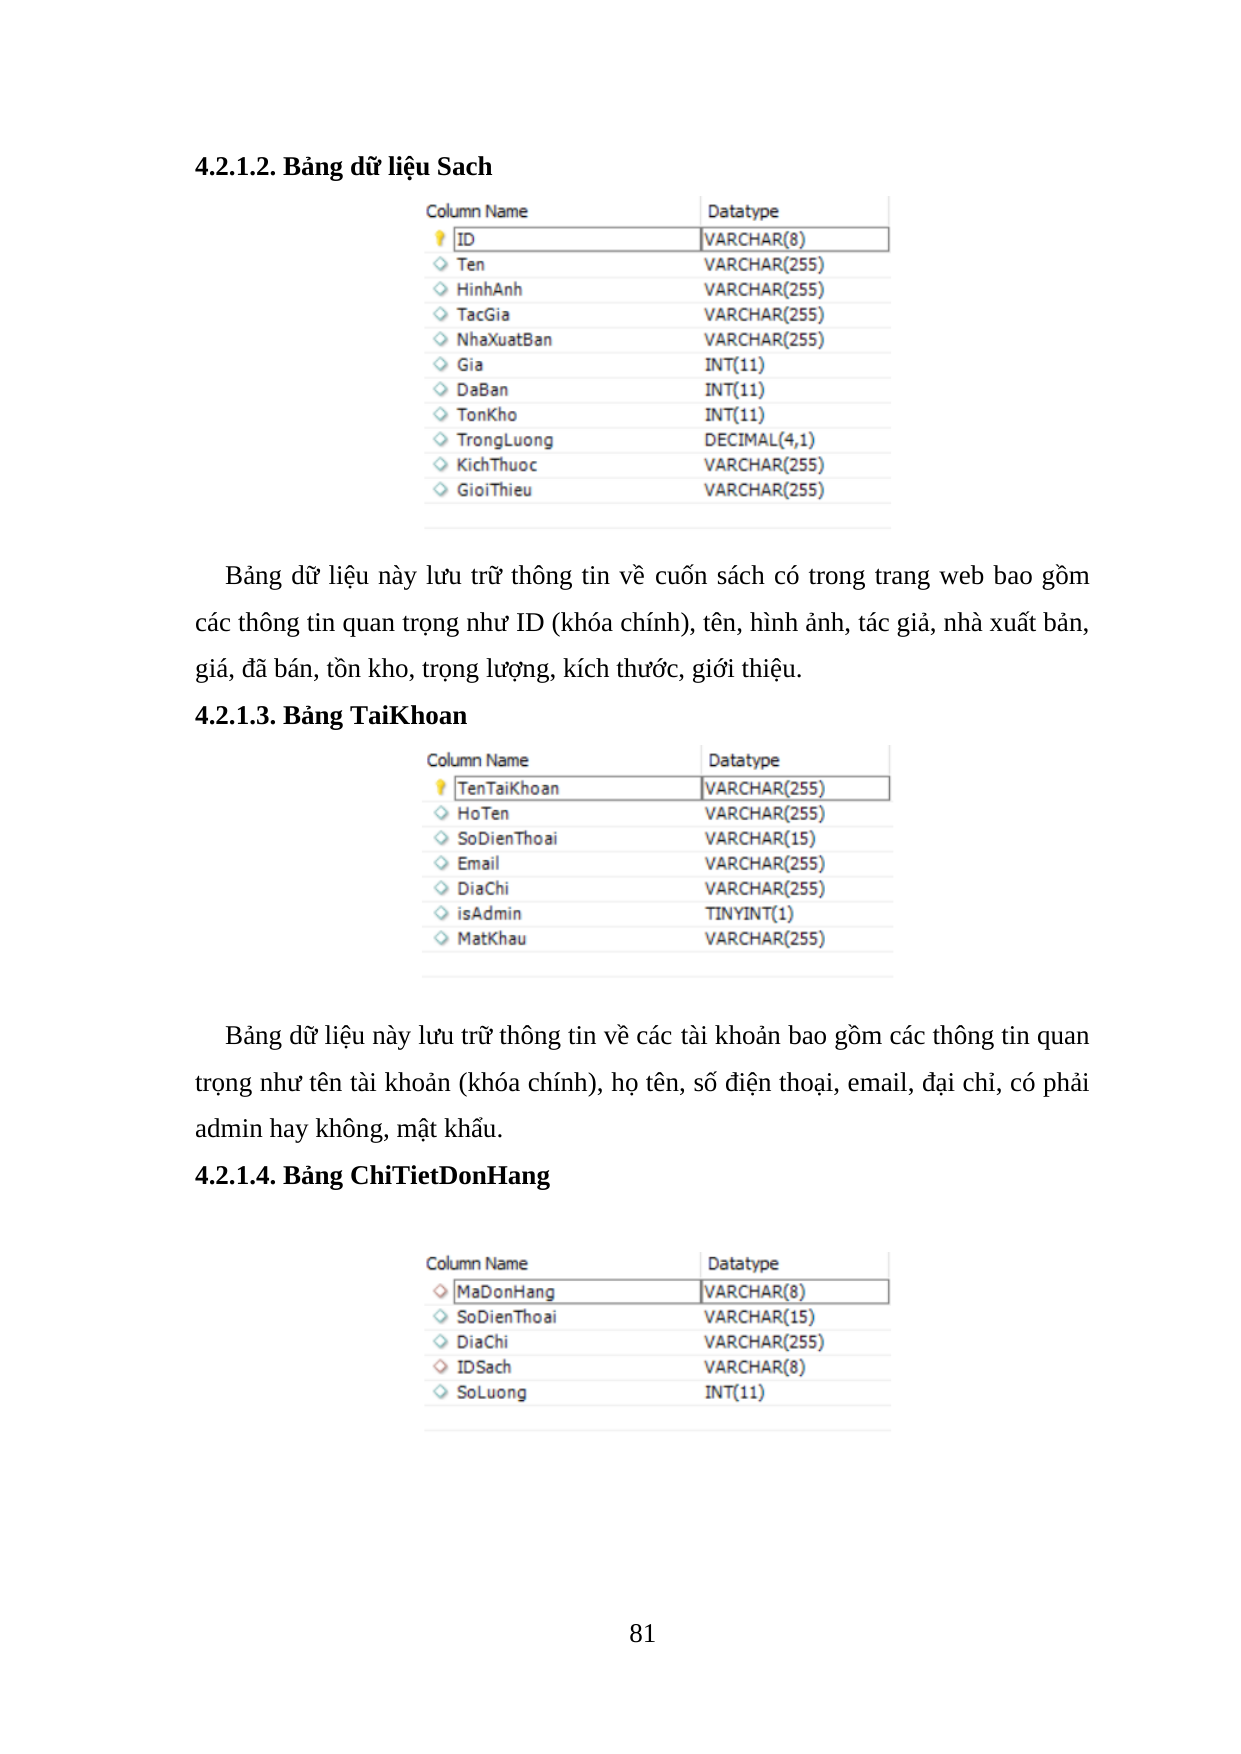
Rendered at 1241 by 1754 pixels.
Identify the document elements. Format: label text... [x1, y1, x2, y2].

subtitle 4.2.1.4. Bảng ChiTietDonHang [195, 1159, 1090, 1190]
text Bảng dữ liệu này lưu trữ thông tin về cuốn sách có trong trang web bao gồm các thông tin quan trọng như ID (khóa chính), tên, hình ảnh, tác giả, nhà xuất bản, giá, đã bán, tồn kho, trọng lượng, kích thước, giới thiệu. [195, 559, 1090, 683]
picture [421, 745, 894, 1004]
subtitle 4.2.1.3. Bảng TaiKhoan [195, 699, 1090, 730]
text Bảng dữ liệu này lưu trữ thông tin về các tài khoản bao gồm các thông tin quan trọng như tên tài khoản (khóa chính), họ tên, số điện thoại, email, đại chỉ, có phải admin hay không, mật khẩu. [195, 1019, 1090, 1144]
picture [424, 196, 892, 544]
subtitle 4.2.1.2. Bảng dữ liệu Sach [195, 150, 1090, 181]
picture [424, 1252, 892, 1454]
